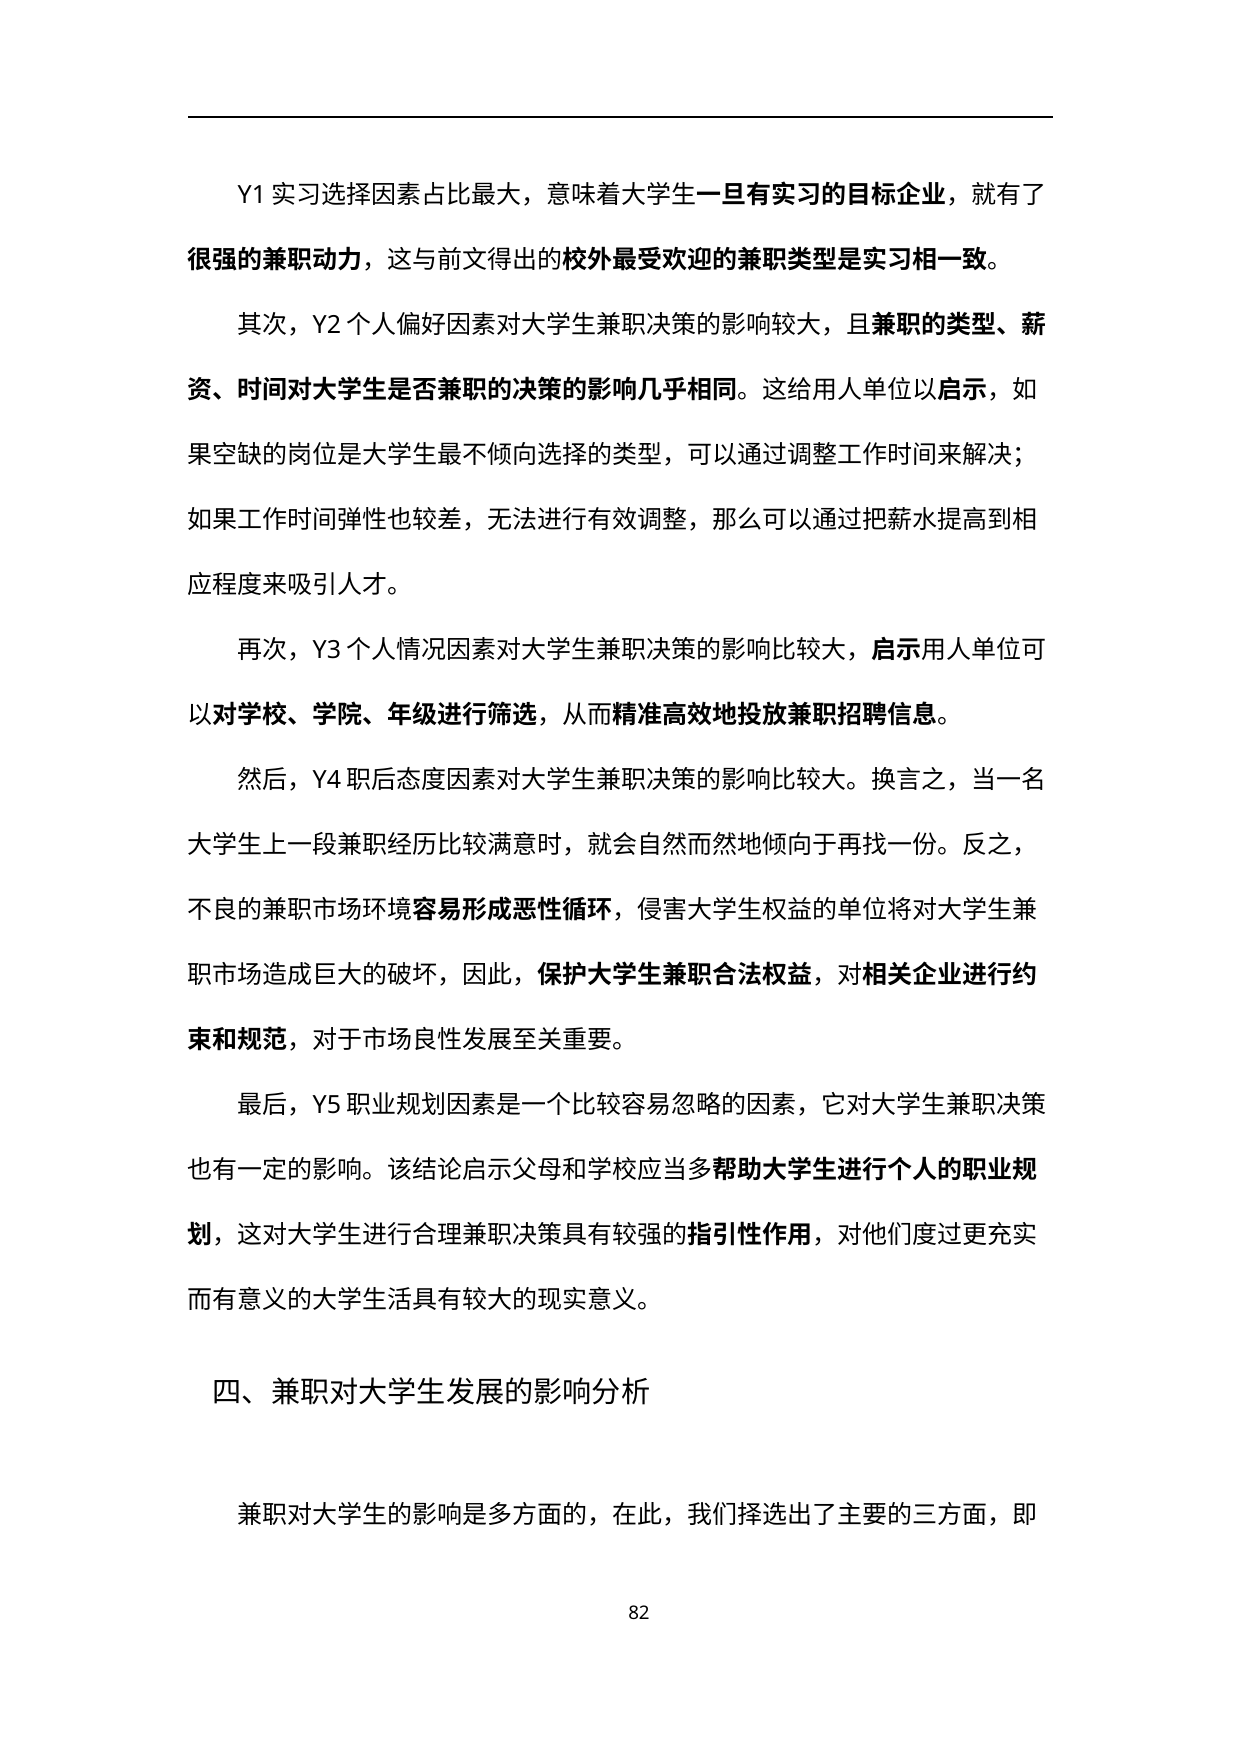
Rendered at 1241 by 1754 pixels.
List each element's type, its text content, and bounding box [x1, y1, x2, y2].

text 最后，Y5职业规划因素是一个比较容易忽略的因素，它对大学生兼职决策也有一定的影响。该结论启示父母和学校应当多帮助大学生进行个人的职业规划，这对大学生进行合理兼职决策具有较强的指引性作用，对他们度过更充实而有意义的大学生活具有较大的现实意义。 [187, 1070, 1053, 1330]
subtitle 四、兼职对大学生发展的影响分析 [212, 1357, 1028, 1422]
text 然后，Y4职后态度因素对大学生兼职决策的影响比较大。换言之，当一名大学生上一段兼职经历比较满意时，就会自然而然地倾向于再找一份。反之，不良的兼职市场环境容易形成恶性循环，侵害大学生权益的单位将对大学生兼职市场造成巨大的破坏，因此，保护大学生兼职合法权益，对相关企业进行约束和规范，对于市场良性发展至关重要。 [187, 745, 1053, 1070]
text Y1实习选择因素占比最大，意味着大学生一旦有实习的目标企业，就有了很强的兼职动力，这与前文得出的校外最受欢迎的兼职类型是实习相一致。 [187, 160, 1053, 290]
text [187, 1480, 1053, 1545]
text 再次，Y3个人情况因素对大学生兼职决策的影响比较大，启示用人单位可以对学校、学院、年级进行筛选，从而精准高效地投放兼职招聘信息。 [187, 615, 1053, 745]
text 其次，Y2个人偏好因素对大学生兼职决策的影响较大，且兼职的类型、薪资、时间对大学生是否兼职的决策的影响几乎相同。这给用人单位以启示，如果空缺的岗位是大学生最不倾向选择的类型，可以通过调整工作时间来解决；如果工作时间弹性也较差，无法进行有效调整，那么可以通过把薪水提高到相应程度来吸引人才。 [187, 290, 1053, 615]
